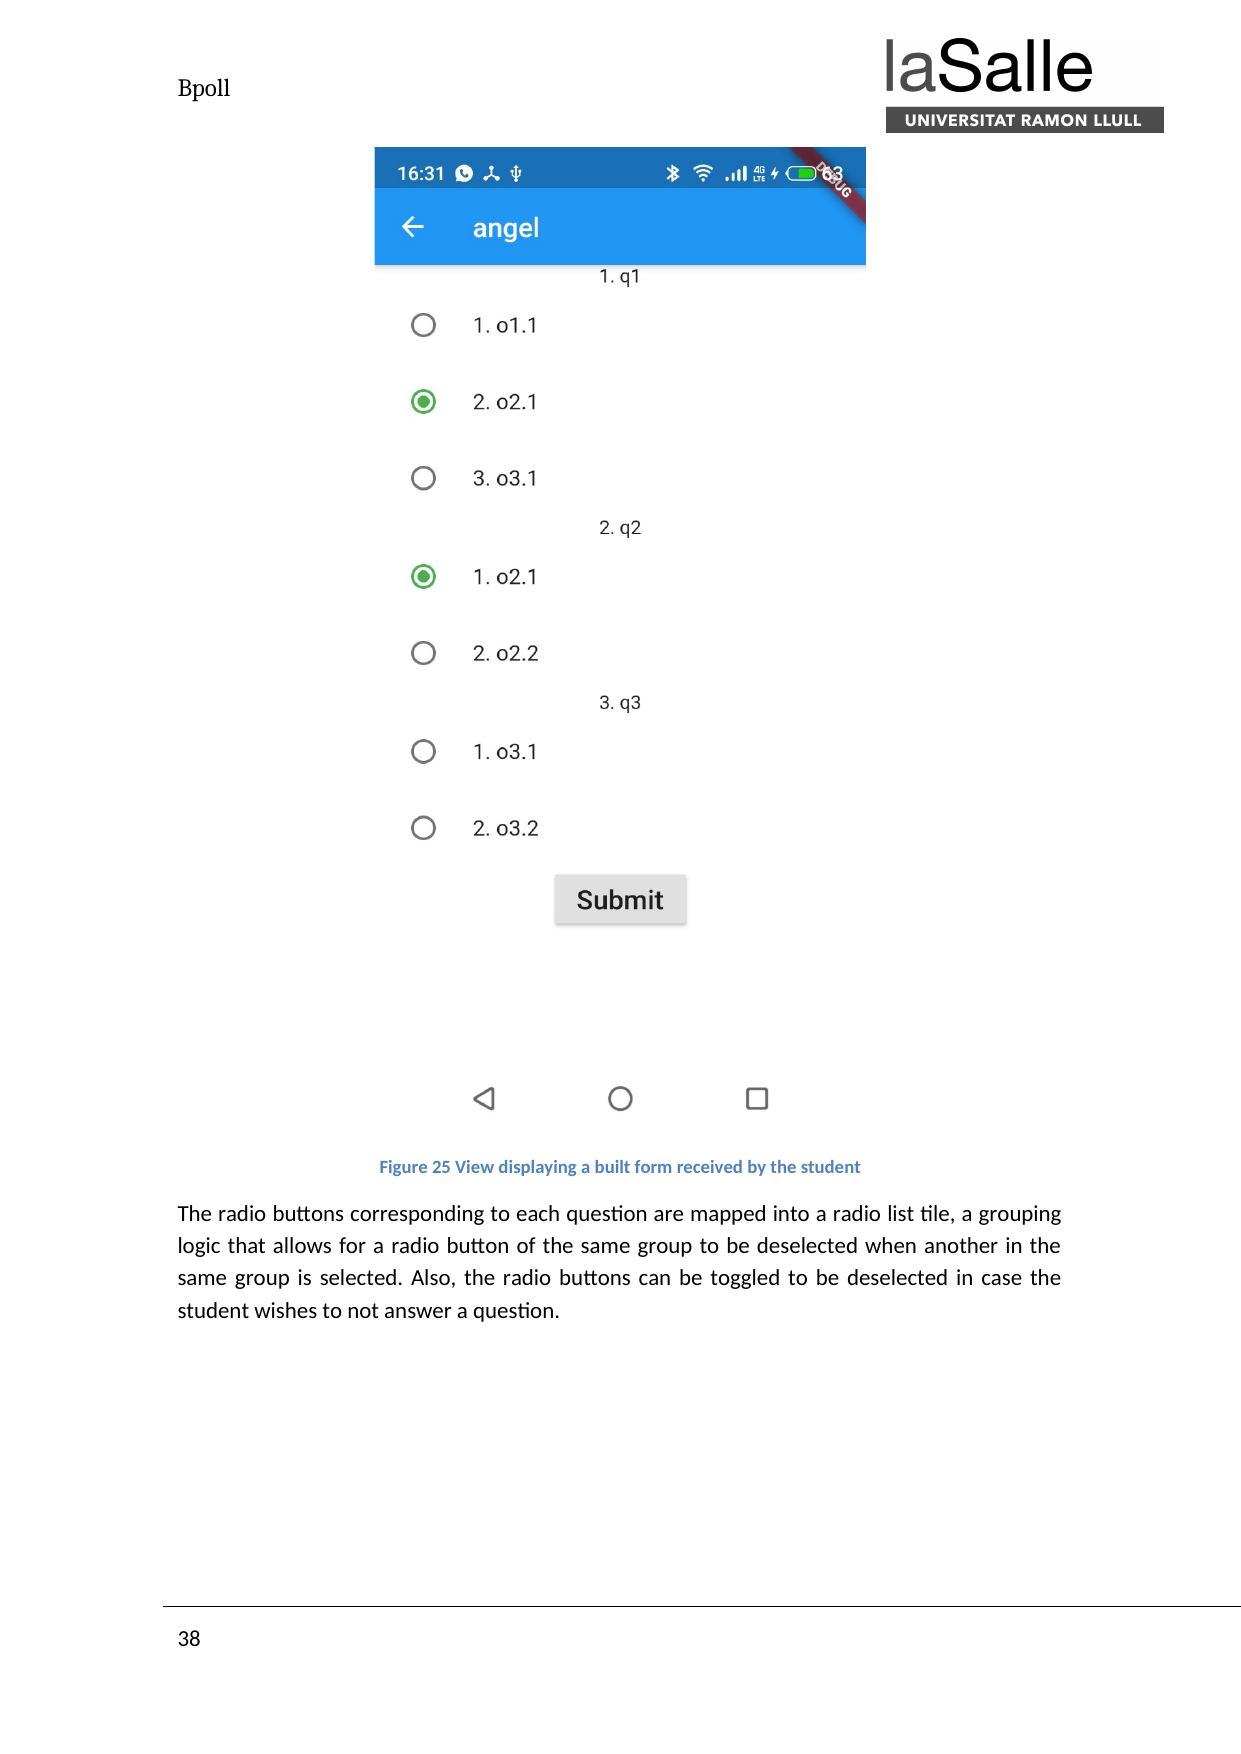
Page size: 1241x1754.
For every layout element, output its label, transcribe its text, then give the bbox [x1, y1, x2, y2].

picture [374, 147, 866, 1131]
picture [886, 38, 1164, 133]
text Figure 25 View displaying a built form received by the student [177, 1155, 1063, 1178]
text The radio buttons corresponding to each question are mapped into a radio list tile, a grouping logic that allows for a radio button of the same group to be deselected when another in the same group is selected. Also, the radio buttons can be toggled to be deselected in case the student wishes to not answer a question. [177, 1199, 1063, 1324]
